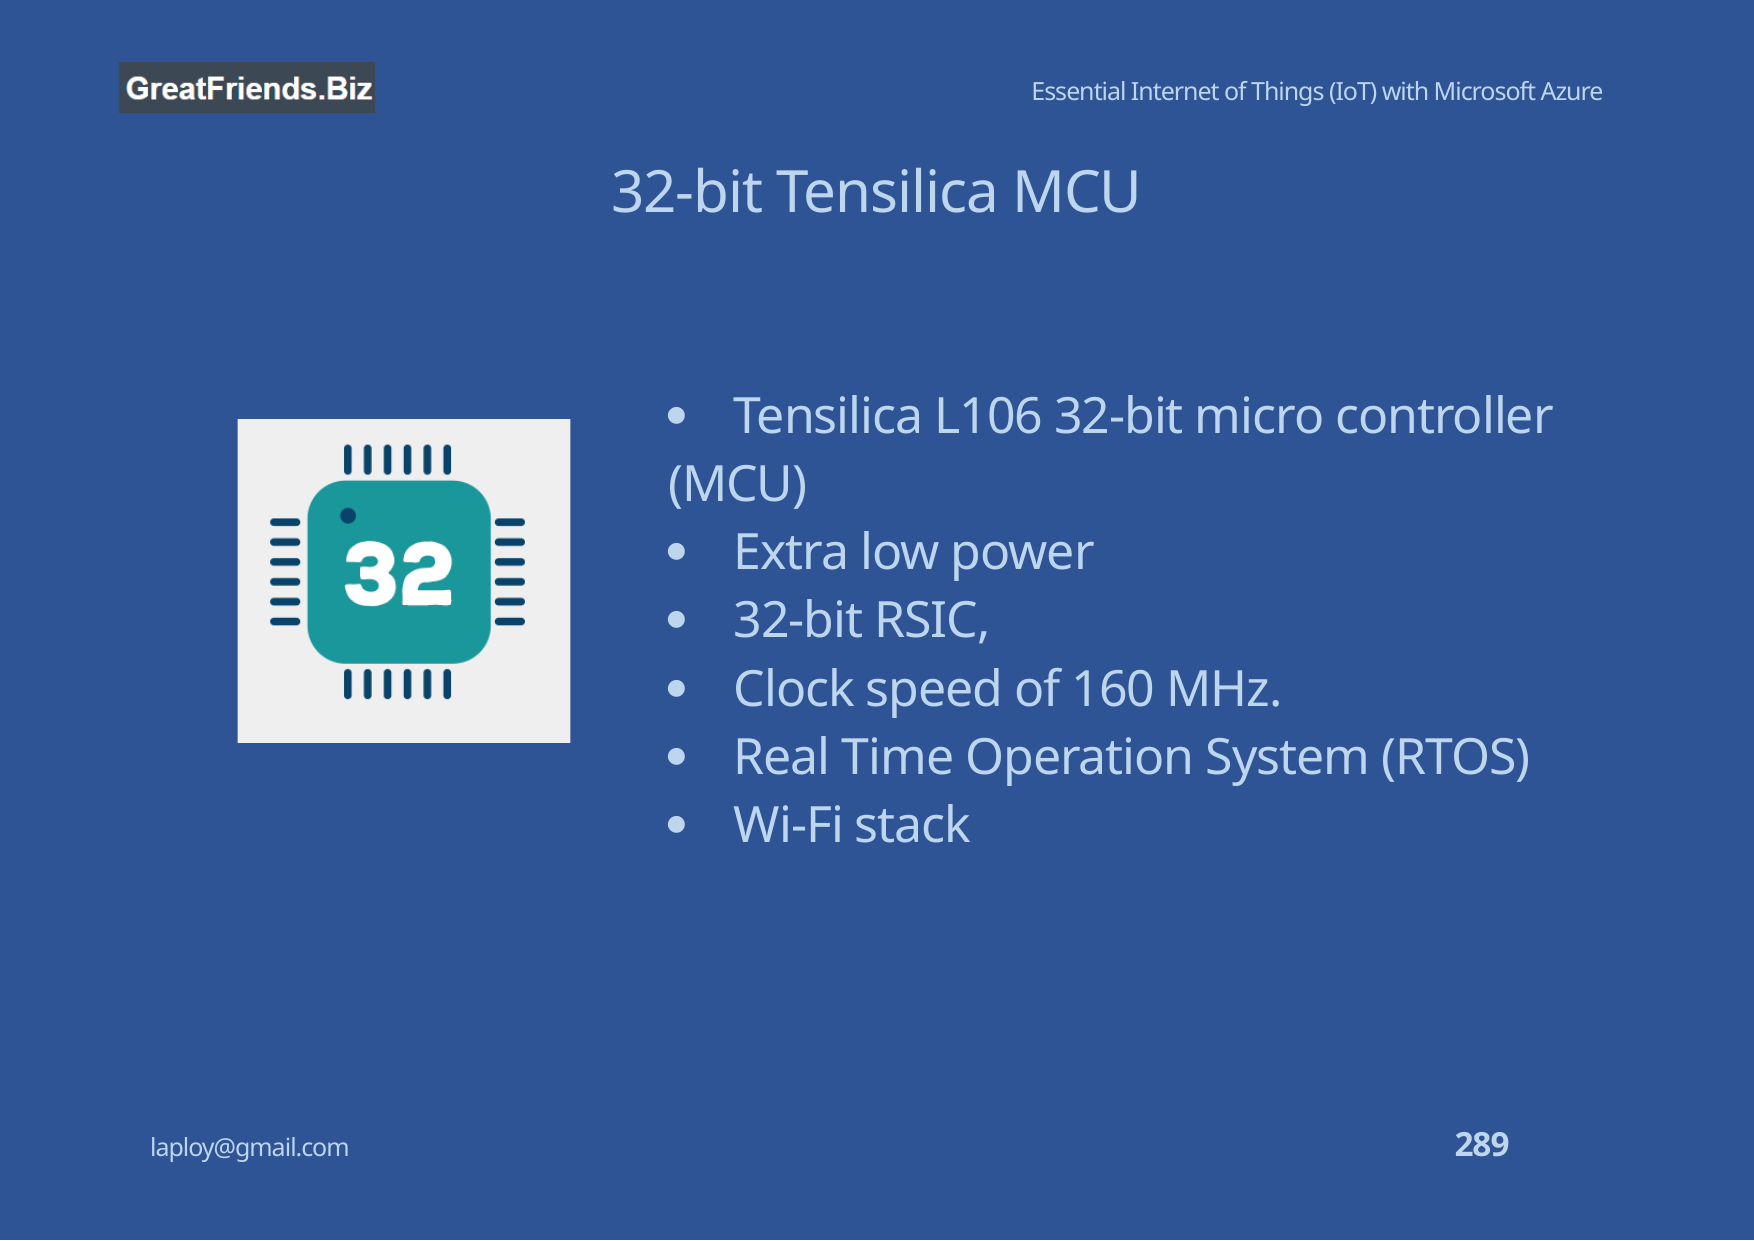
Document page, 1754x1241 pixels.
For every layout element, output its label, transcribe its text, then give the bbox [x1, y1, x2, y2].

title 32-bit Tensilica MCU [150, 150, 1604, 229]
picture [237, 419, 571, 743]
picture [118, 62, 375, 113]
